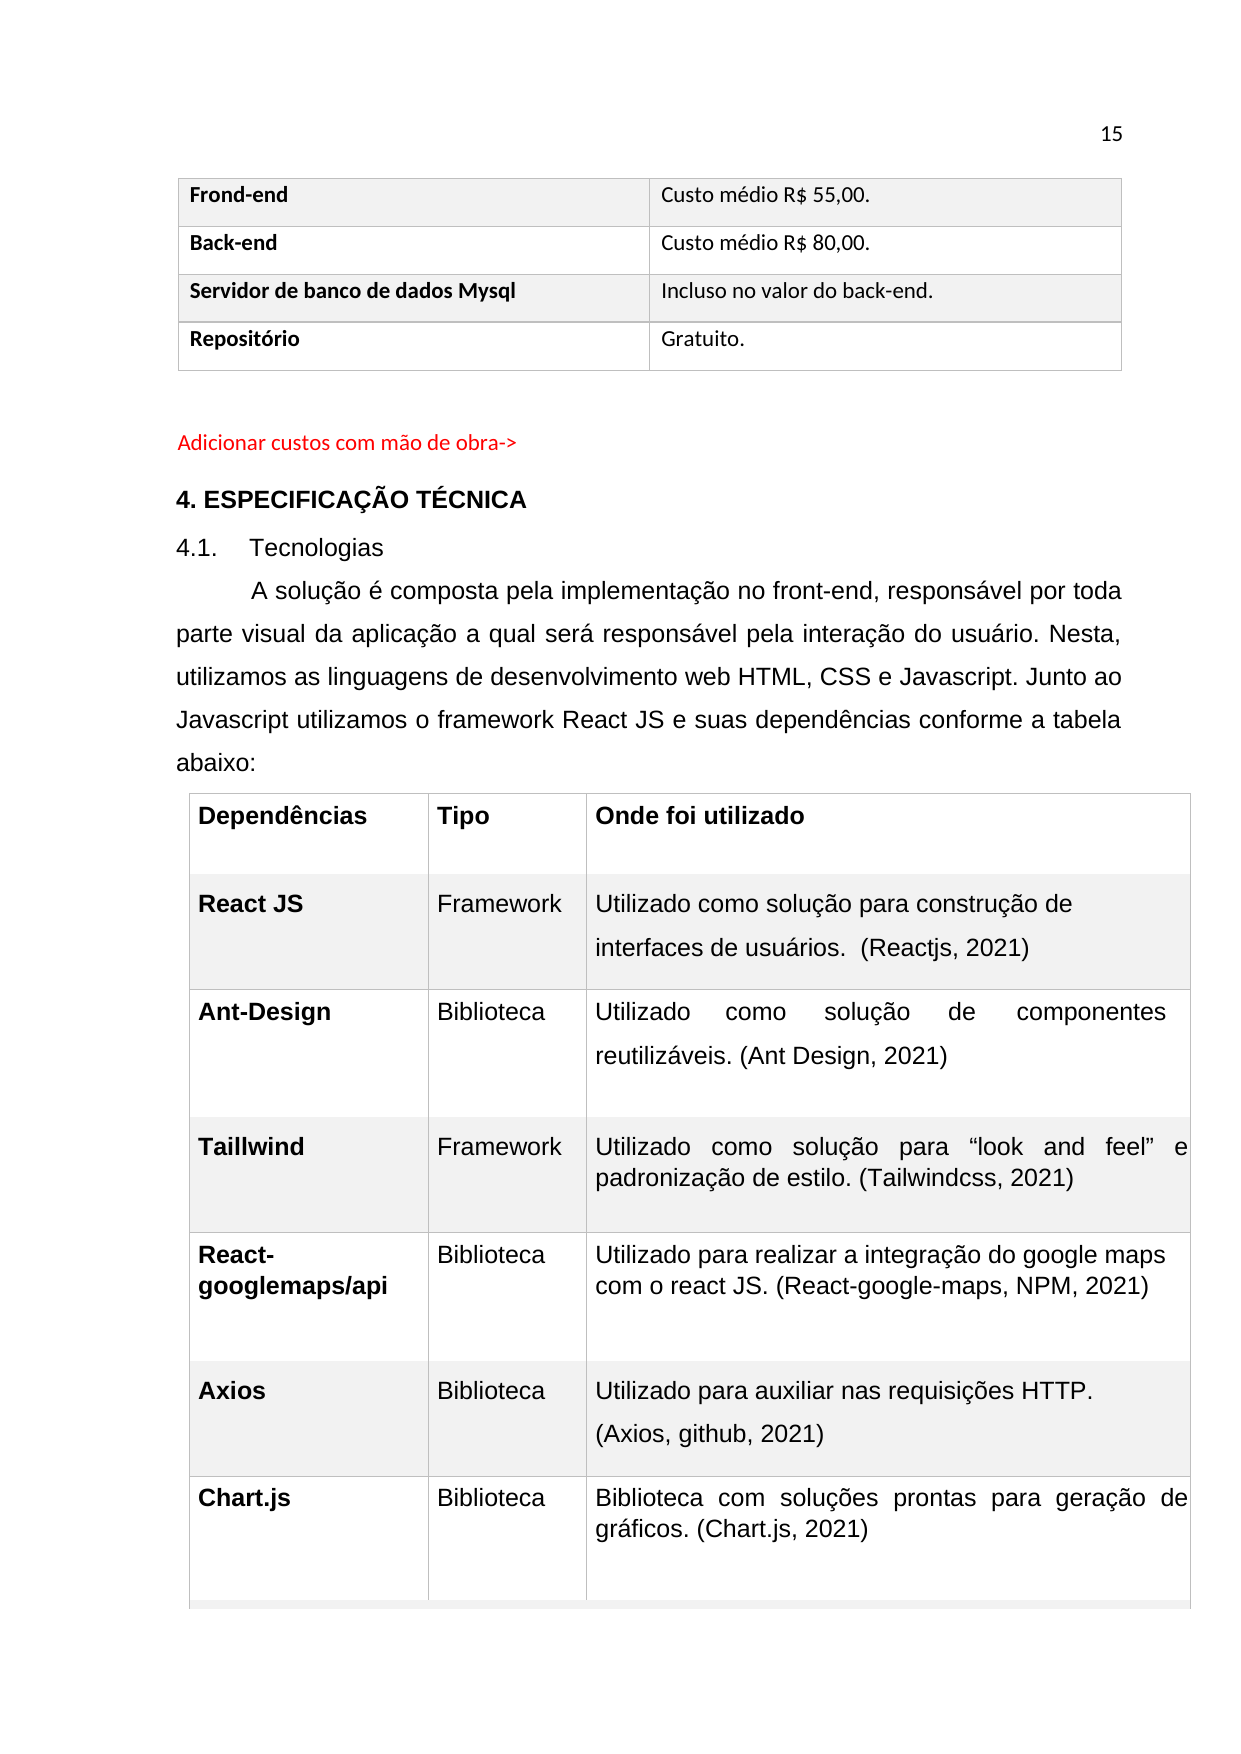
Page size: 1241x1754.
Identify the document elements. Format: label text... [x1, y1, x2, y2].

table_cell Utilizado como solução para “look and feel” e padronização de estilo. (Tailwindcss, 2021) [587, 1126, 1190, 1232]
table_cell React-googlemaps/api [190, 1233, 428, 1361]
table_cell Gratuito. [650, 323, 1121, 369]
text A solução é composta pela implementação no front-end, responsável por toda parte visual da aplicação a qual será responsável pela interação do usuário. Nesta, utilizamos as linguagens de desenvolvimento web HTML, CSS e Javascript. Junto ao Javascript utilizamos o framework React JS e suas dependências conforme a tabela abaixo: [176, 576, 1123, 777]
table_cell Servidor de banco de dados Mysql [179, 275, 649, 321]
table_cell React JS [190, 883, 428, 989]
table_cell Biblioteca com soluções prontas para geração de gráficos. (Chart.js, 2021) [587, 1477, 1190, 1600]
subtitle 4. ESPECIFICAÇÃO TÉCNICA [176, 485, 1123, 514]
table_cell Incluso no valor do back-end. [650, 275, 1121, 321]
text Adicionar custos com mão de obra-> [177, 428, 1123, 456]
table_cell Utilizado para auxiliar nas requisições HTTP. (Axios, github, 2021) [587, 1369, 1190, 1476]
subtitle 4.1. Tecnologias [176, 533, 1123, 561]
table_cell Custo médio R$ 80,00. [650, 227, 1121, 274]
table_cell Axios [190, 1369, 428, 1476]
table_cell Custo médio R$ 55,00. [650, 179, 1121, 226]
table_cell Utilizado para realizar a integração do google maps com o react JS. (React-google-maps, NPM, 2021) [587, 1233, 1190, 1361]
table_header Tipo [429, 794, 586, 874]
table_header Onde foi utilizado [587, 794, 1190, 874]
table_cell Framework [429, 1126, 586, 1232]
table_cell Ant-Design [190, 990, 428, 1117]
table_cell Chart.js [190, 1477, 428, 1600]
table_cell Frond-end [179, 179, 649, 226]
table_cell Back-end [179, 227, 649, 274]
table_cell Taillwind [190, 1126, 428, 1232]
table_cell Biblioteca [429, 990, 586, 1117]
table_cell Utilizado como solução de componentes reutilizáveis. (Ant Design, 2021) [587, 990, 1190, 1117]
table_cell Framework [429, 883, 586, 989]
table_cell Biblioteca [429, 1233, 586, 1361]
table_cell Utilizado como solução para construção de interfaces de usuários. (Reactjs, 2021) [587, 883, 1190, 989]
table_header Dependências [190, 794, 428, 874]
table_cell Repositório [179, 323, 649, 369]
table_cell Biblioteca [429, 1369, 586, 1476]
table_cell Biblioteca [429, 1477, 586, 1600]
